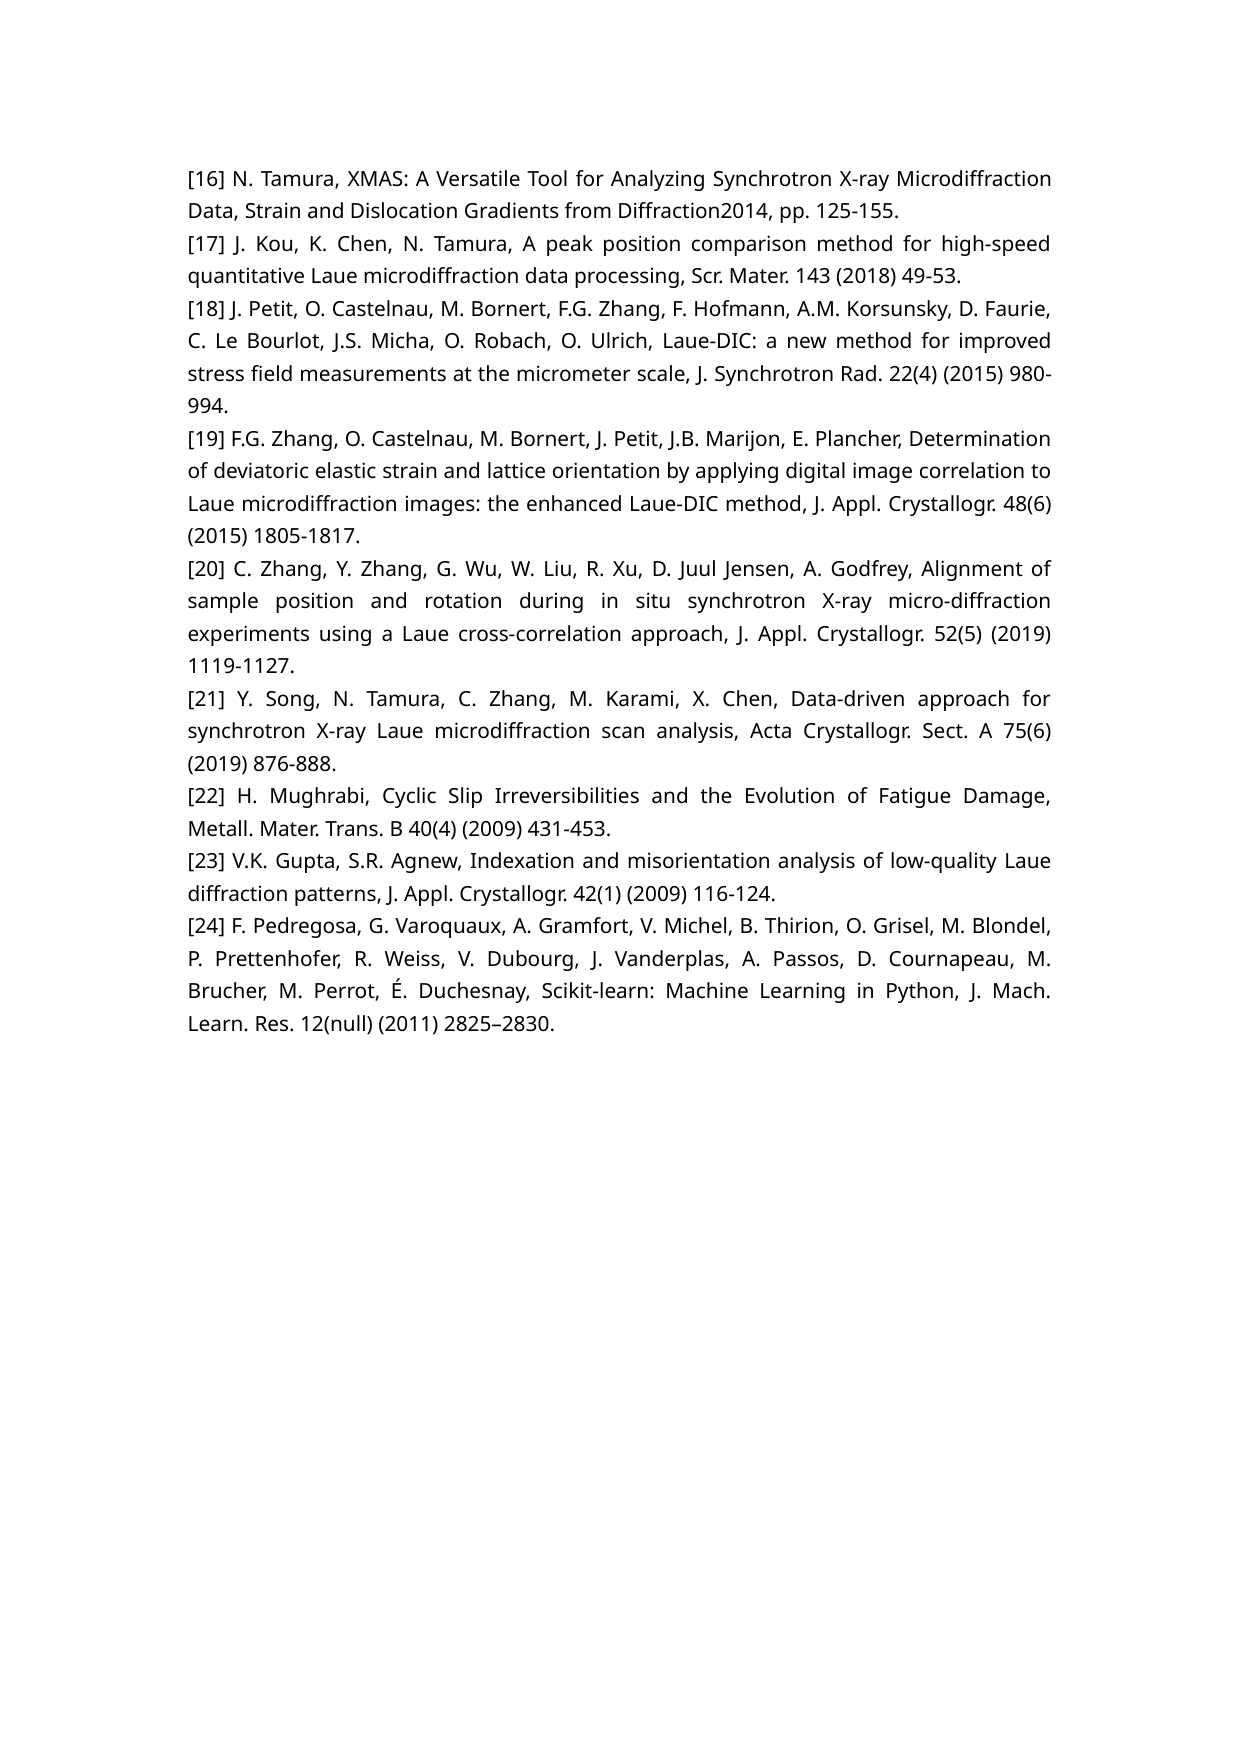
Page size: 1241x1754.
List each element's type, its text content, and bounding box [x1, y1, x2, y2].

text [18] J. Petit, O. Castelnau, M. Bornert, F.G. Zhang, F. Hofmann, A.M. Korsunsky, D. Faurie, C. Le Bourlot, J.S. Micha, O. Robach, O. Ulrich, Laue-DIC: a new method for improved stress field measurements at the micrometer scale, J. Synchrotron Rad. 22(4) (2015) 980-994. [187, 292, 1053, 422]
text [24] F. Pedregosa, G. Varoquaux, A. Gramfort, V. Michel, B. Thirion, O. Grisel, M. Blondel, P. Prettenhofer, R. Weiss, V. Dubourg, J. Vanderplas, A. Passos, D. Cournapeau, M. Brucher, M. Perrot, É. Duchesnay, Scikit-learn: Machine Learning in Python, J. Mach. Learn. Res. 12(null) (2011) 2825–2830. [187, 909, 1053, 1039]
text [17] J. Kou, K. Chen, N. Tamura, A peak position comparison method for high-speed quantitative Laue microdiffraction data processing, Scr. Mater. 143 (2018) 49-53. [187, 227, 1053, 292]
text [19] F.G. Zhang, O. Castelnau, M. Bornert, J. Petit, J.B. Marijon, E. Plancher, Determination of deviatoric elastic strain and lattice orientation by applying digital image correlation to Laue microdiffraction images: the enhanced Laue-DIC method, J. Appl. Crystallogr. 48(6) (2015) 1805-1817. [187, 422, 1053, 552]
text [22] H. Mughrabi, Cyclic Slip Irreversibilities and the Evolution of Fatigue Damage, Metall. Mater. Trans. B 40(4) (2009) 431-453. [187, 779, 1053, 844]
text [21] Y. Song, N. Tamura, C. Zhang, M. Karami, X. Chen, Data-driven approach for synchrotron X-ray Laue microdiffraction scan analysis, Acta Crystallogr. Sect. A 75(6) (2019) 876-888. [187, 682, 1053, 779]
text [16] N. Tamura, XMAS: A Versatile Tool for Analyzing Synchrotron X-ray Microdiffraction Data, Strain and Dislocation Gradients from Diffraction2014, pp. 125-155. [187, 162, 1053, 227]
text [20] C. Zhang, Y. Zhang, G. Wu, W. Liu, R. Xu, D. Juul Jensen, A. Godfrey, Alignment of sample position and rotation during in situ synchrotron X-ray micro-diffraction experiments using a Laue cross-correlation approach, J. Appl. Crystallogr. 52(5) (2019) 1119-1127. [187, 552, 1053, 682]
text [23] V.K. Gupta, S.R. Agnew, Indexation and misorientation analysis of low-quality Laue diffraction patterns, J. Appl. Crystallogr. 42(1) (2009) 116-124. [187, 844, 1053, 909]
